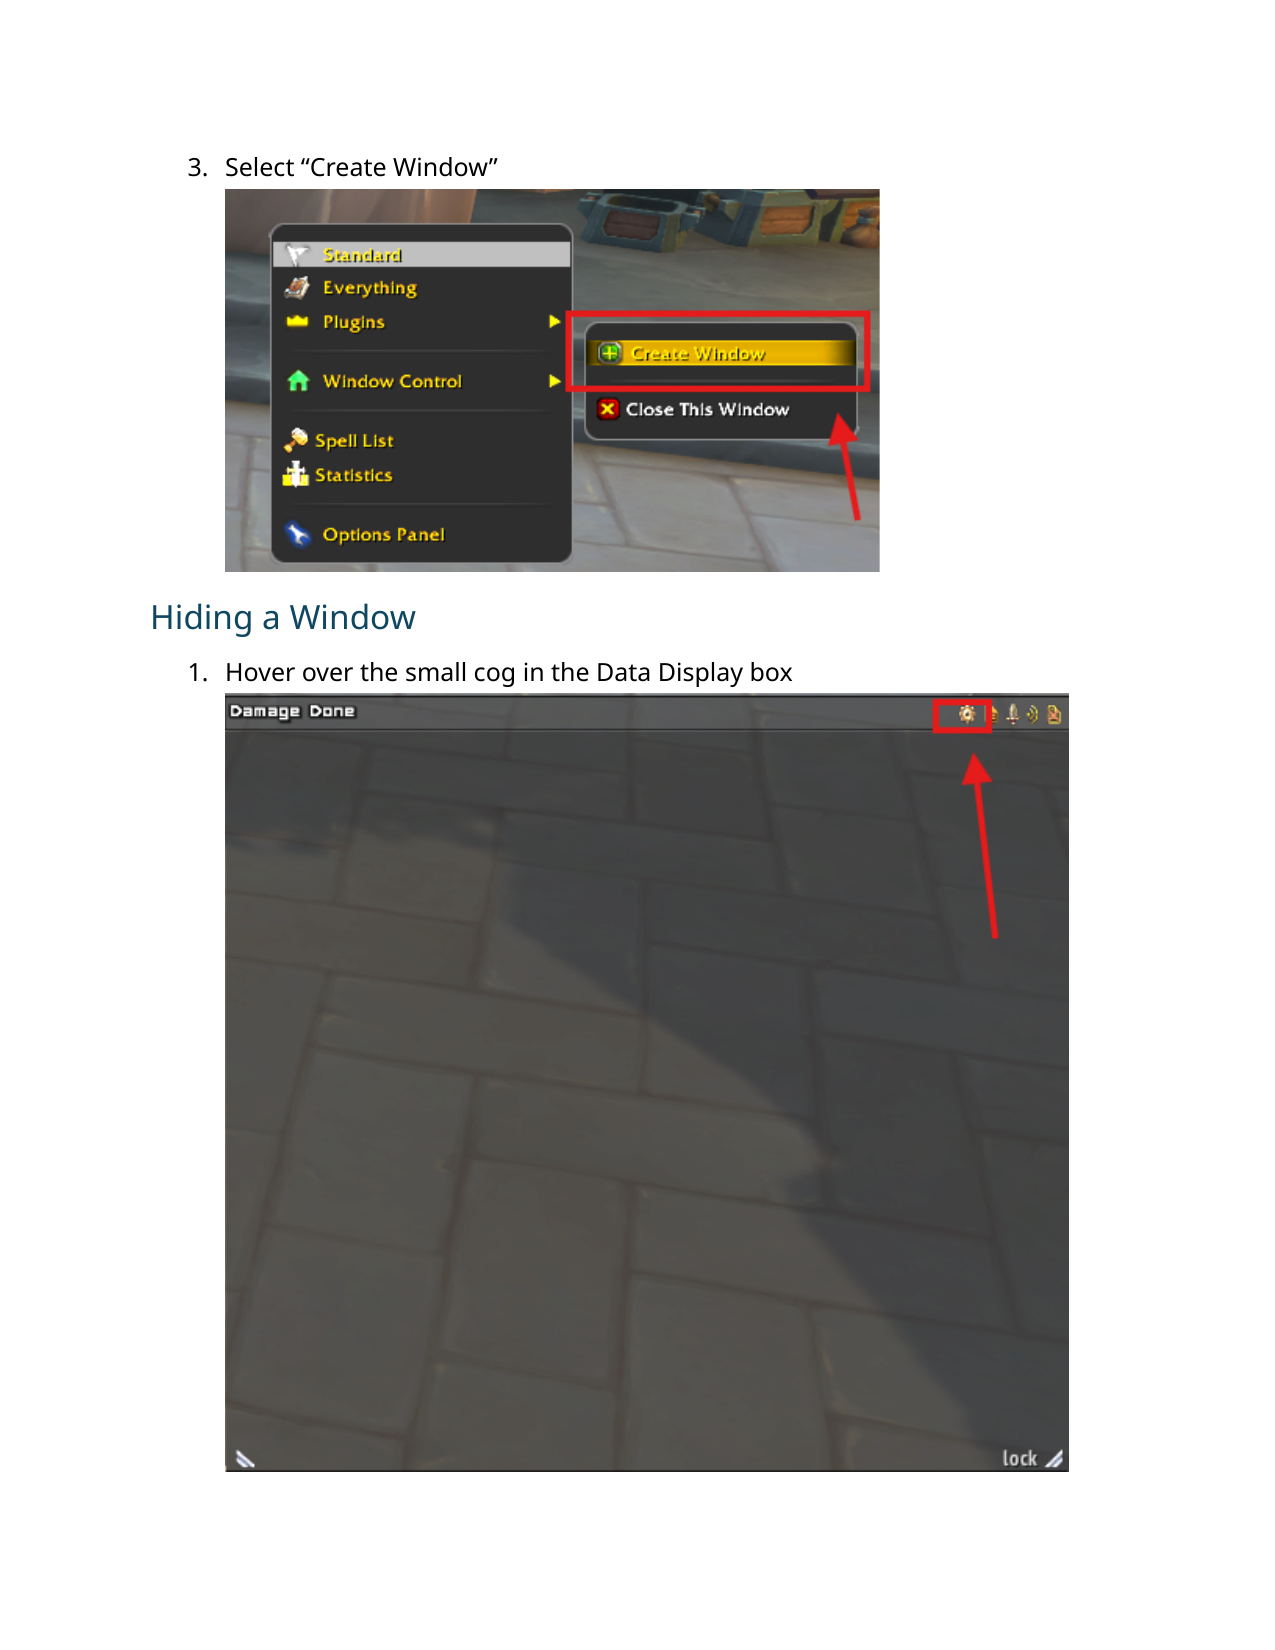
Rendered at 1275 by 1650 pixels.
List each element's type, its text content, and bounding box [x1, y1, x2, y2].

subtitle Hiding a Window [150, 594, 1125, 639]
picture [225, 693, 1069, 1472]
picture [225, 189, 880, 572]
